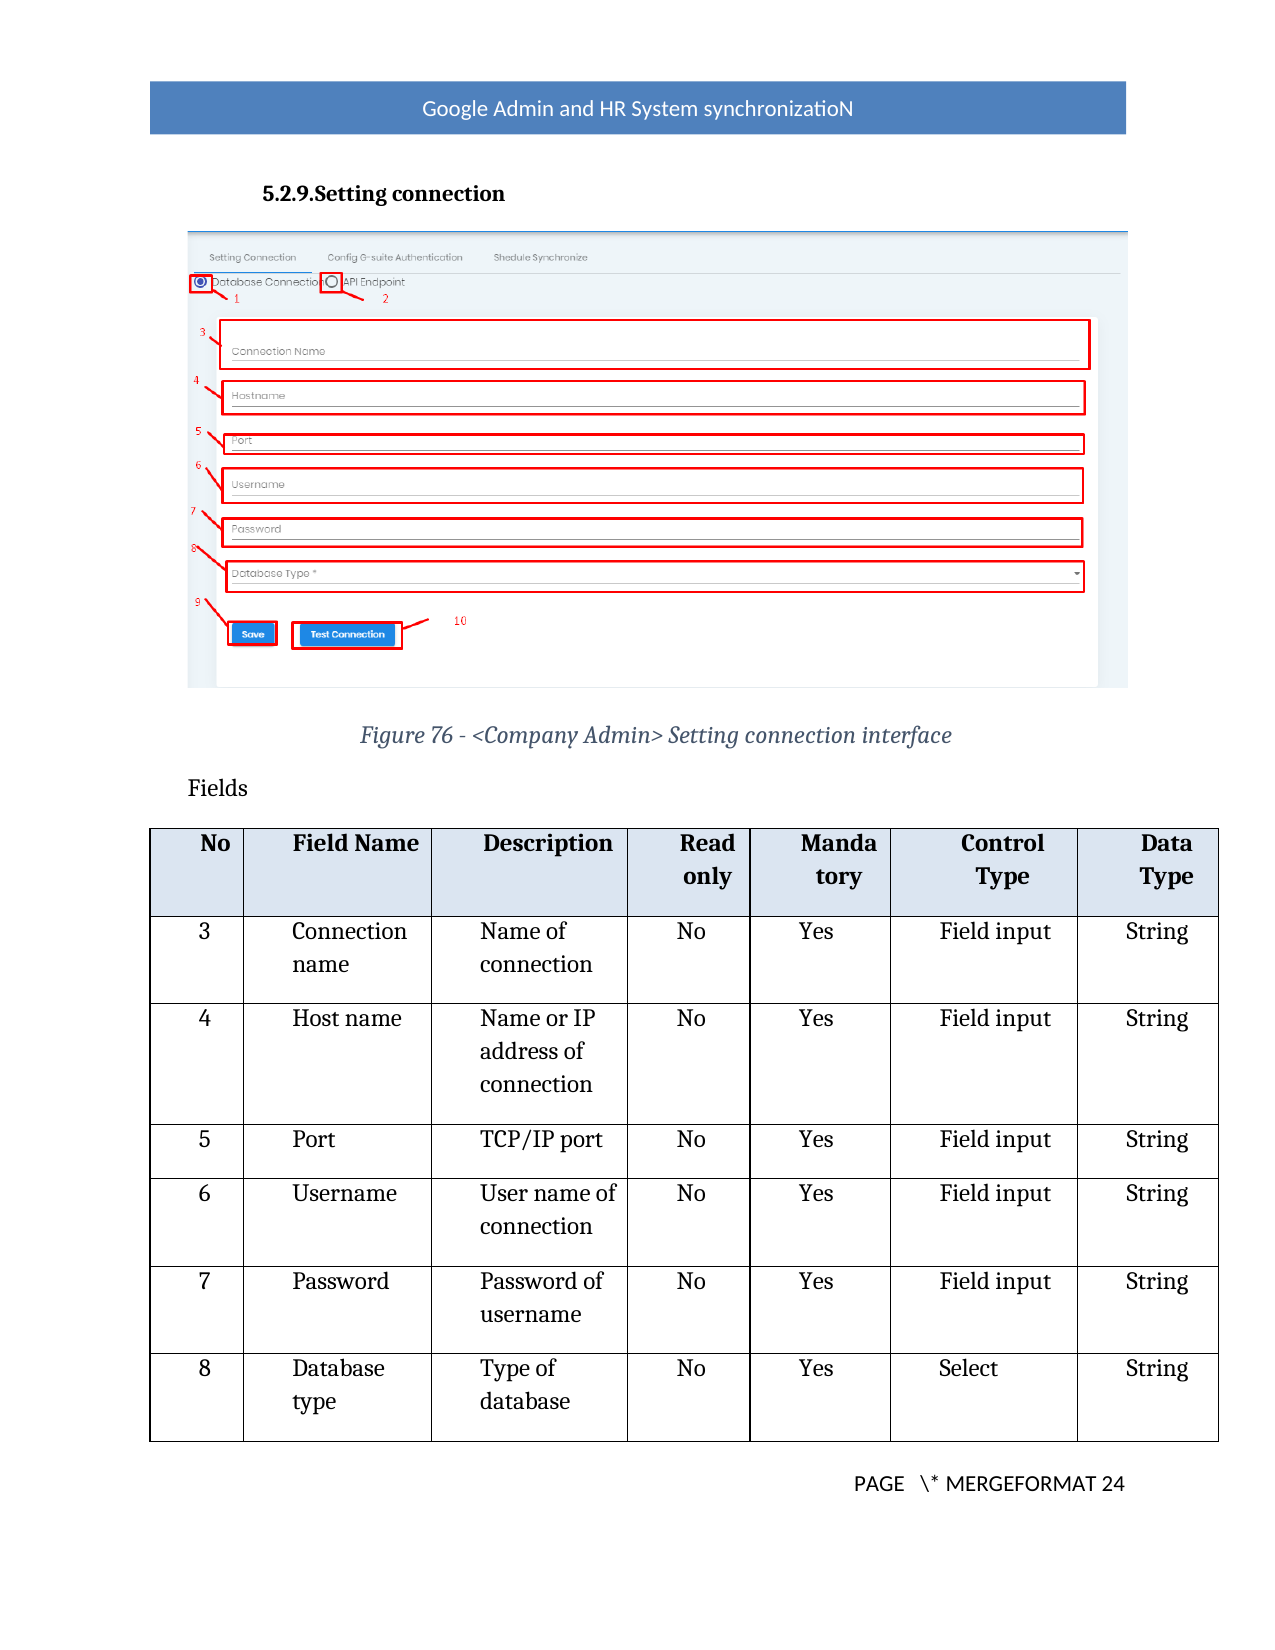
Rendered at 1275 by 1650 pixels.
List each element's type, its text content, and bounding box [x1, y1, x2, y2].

table_cell Database type [244, 1354, 431, 1441]
table_cell String [1078, 1267, 1218, 1353]
table_cell No [628, 1004, 749, 1124]
table_cell Field input [891, 917, 1077, 1003]
table_cell Yes [751, 1179, 890, 1266]
picture [187, 231, 1128, 688]
text Fields [187, 774, 1125, 803]
table_cell Password of username [432, 1267, 627, 1353]
table_header Mandatory [751, 829, 890, 916]
table_cell 5 [151, 1125, 243, 1178]
table_cell 3 [151, 917, 243, 1003]
table_header No [151, 829, 243, 916]
table_cell 7 [151, 1267, 243, 1353]
table_cell String [1078, 1179, 1218, 1266]
table_cell Name or IP address of connection [432, 1004, 627, 1124]
table_cell No [628, 917, 749, 1003]
table_cell Yes [751, 1354, 890, 1441]
table_header Control Type [891, 829, 1077, 916]
table_cell String [1078, 917, 1218, 1003]
table_header Description [432, 829, 627, 916]
table_header Data Type [1078, 829, 1218, 916]
subtitle Setting connection [262, 181, 1125, 207]
table_cell String [1078, 1354, 1218, 1441]
table_cell Yes [751, 1004, 890, 1124]
table_cell No [628, 1179, 749, 1266]
table_cell Port [244, 1125, 431, 1178]
table_cell Connection name [244, 917, 431, 1003]
table_cell Password [244, 1267, 431, 1353]
table_cell Yes [751, 917, 890, 1003]
table_cell Field input [891, 1179, 1077, 1266]
table_cell 8 [151, 1354, 243, 1441]
table_cell Select [891, 1354, 1077, 1441]
table_cell Type of database [432, 1354, 627, 1441]
table_cell No [628, 1125, 749, 1178]
table_cell User name of connection [432, 1179, 627, 1266]
table_cell String [1078, 1004, 1218, 1124]
text Figure 76 - <Company Admin> Setting connection interface [187, 721, 1125, 749]
table_cell Host name [244, 1004, 431, 1124]
table_cell Username [244, 1179, 431, 1266]
table_cell No [628, 1267, 749, 1353]
table_header Field Name [244, 829, 431, 916]
table_cell Field input [891, 1004, 1077, 1124]
table_cell String [1078, 1125, 1218, 1178]
table_cell Yes [751, 1125, 890, 1178]
table_cell TCP/IP port [432, 1125, 627, 1178]
table_cell 6 [151, 1179, 243, 1266]
table_cell No [628, 1354, 749, 1441]
table_cell Name of connection [432, 917, 627, 1003]
table_header Read only [628, 829, 749, 916]
table_cell 4 [151, 1004, 243, 1124]
table_cell Yes [751, 1267, 890, 1353]
table_cell Field input [891, 1267, 1077, 1353]
table_cell Field input [891, 1125, 1077, 1178]
